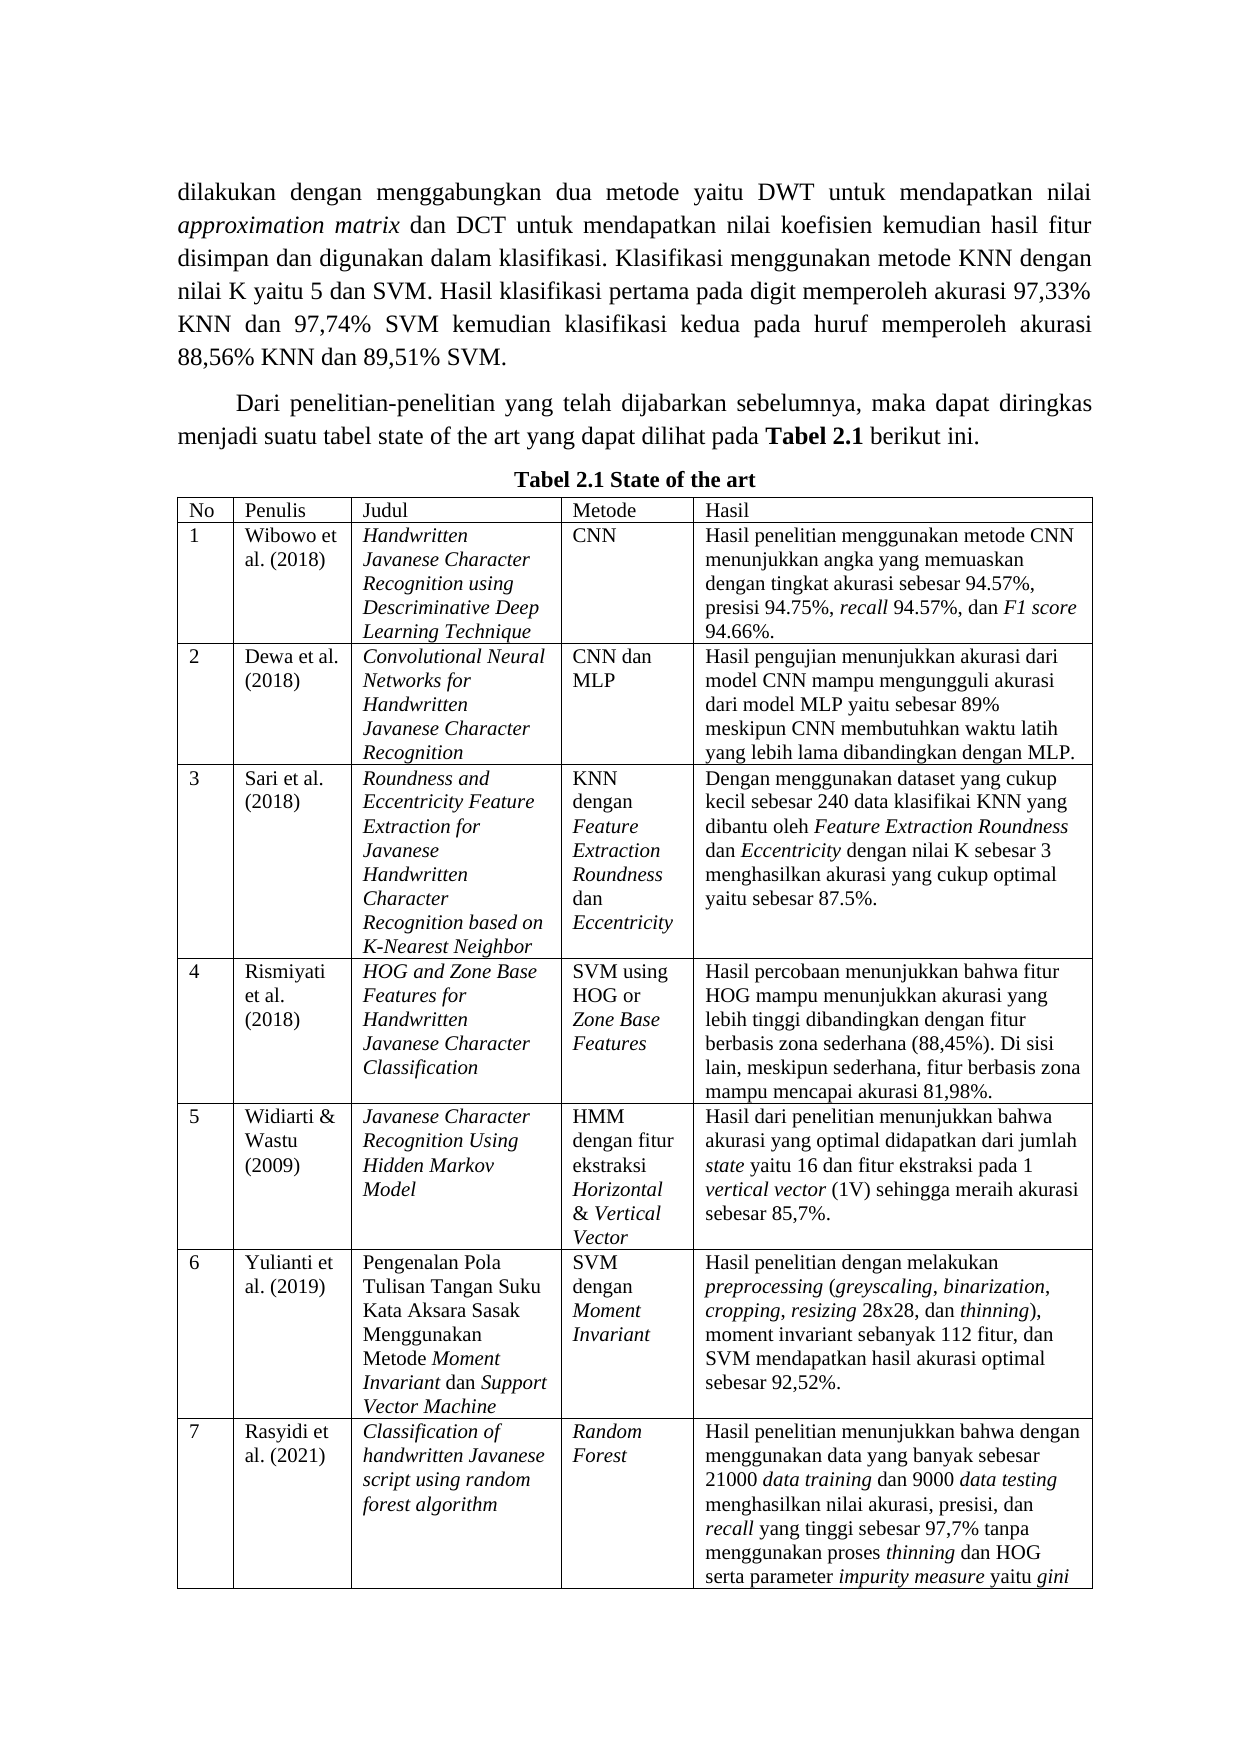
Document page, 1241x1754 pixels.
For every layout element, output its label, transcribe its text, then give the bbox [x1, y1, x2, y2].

table_cell 4 [178, 959, 233, 1103]
table_cell SVM using HOG or Zone Base Features [562, 959, 693, 1103]
table_header Hasil [694, 498, 1092, 522]
table_cell Random Forest [562, 1419, 693, 1588]
table_cell KNN dengan Feature Extraction Roundness dan Eccentricity [562, 765, 693, 958]
table_cell Roundness and Eccentricity Feature Extraction for Javanese Handwritten Character Recognition based on K-Nearest Neighbor [352, 765, 561, 958]
table_cell Convolutional Neural Networks for Handwritten Javanese Character Recognition [352, 644, 561, 764]
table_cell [694, 1419, 1092, 1588]
table_cell Dengan menggunakan dataset yang cukup kecil sebesar 240 data klasifikai KNN yang dibantu oleh Feature Extraction Roundness dan Eccentricity dengan nilai K sebesar 3 menghasilkan akurasi yang cukup optimal yaitu sebesar 87.5%. [694, 765, 1092, 958]
text Dari penelitian-penelitian yang telah dijabarkan sebelumnya, maka dapat diringkas menjadi suatu tabel state of the art yang dapat dilihat pada Tabel 2.1 berikut ini. [177, 388, 1092, 449]
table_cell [352, 1419, 561, 1588]
table_cell 5 [178, 1104, 233, 1249]
table_header Metode [562, 498, 693, 522]
table_cell HMM dengan fitur ekstraksi Horizontal & Vertical Vector [562, 1104, 693, 1249]
table_cell Sari et al. (2018) [234, 765, 351, 958]
table_cell Hasil penelitian menggunakan metode CNN menunjukkan angka yang memuaskan dengan tingkat akurasi sebesar 94.57%, presisi 94.75%, recall 94.57%, dan F1 score 94.66%. [694, 523, 1092, 643]
table_header No [178, 498, 233, 522]
table_cell Dewa et al. (2018) [234, 644, 351, 764]
table_cell SVM dengan Moment Invariant [562, 1250, 693, 1418]
text Tabel 2.1 State of the art [177, 466, 1092, 493]
table_header Penulis [234, 498, 351, 522]
table_cell Pengenalan Pola Tulisan Tangan Suku Kata Aksara Sasak Menggunakan Metode Moment Invariant dan Support Vector Machine [352, 1250, 561, 1418]
table_cell 2 [178, 644, 233, 764]
table_cell 7 [178, 1419, 233, 1588]
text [177, 177, 1092, 371]
table_cell Hasil dari penelitian menunjukkan bahwa akurasi yang optimal didapatkan dari jumlah state yaitu 16 dan fitur ekstraksi pada 1 vertical vector (1V) sehingga meraih akurasi sebesar 85,7%. [694, 1104, 1092, 1249]
table_cell Rismiyati et al. (2018) [234, 959, 351, 1103]
table_cell 1 [178, 523, 233, 643]
table_cell Hasil penelitian dengan melakukan preprocessing (greyscaling, binarization, cropping, resizing 28x28, dan thinning), moment invariant sebanyak 112 fitur, dan SVM mendapatkan hasil akurasi optimal sebesar 92,52%. [694, 1250, 1092, 1418]
table_cell CNN [562, 523, 693, 643]
table_cell Yulianti et al. (2019) [234, 1250, 351, 1418]
table_cell Handwritten Javanese Character Recognition using Descriminative Deep Learning Technique [352, 523, 561, 643]
table_header Judul [352, 498, 561, 522]
table_cell 3 [178, 765, 233, 958]
table_cell Hasil percobaan menunjukkan bahwa fitur HOG mampu menunjukkan akurasi yang lebih tinggi dibandingkan dengan fitur berbasis zona sederhana (88,45%). Di sisi lain, meskipun sederhana, fitur berbasis zona mampu mencapai akurasi 81,98%. [694, 959, 1092, 1103]
table_cell CNN dan MLP [562, 644, 693, 764]
table_cell 6 [178, 1250, 233, 1418]
table_cell Widiarti & Wastu (2009) [234, 1104, 351, 1249]
table_cell Hasil pengujian menunjukkan akurasi dari model CNN mampu mengungguli akurasi dari model MLP yaitu sebesar 89% meskipun CNN membutuhkan waktu latih yang lebih lama dibandingkan dengan MLP. [694, 644, 1092, 764]
table_cell HOG and Zone Base Features for Handwritten Javanese Character Classification [352, 959, 561, 1103]
table_cell Javanese Character Recognition Using Hidden Markov Model [352, 1104, 561, 1249]
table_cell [234, 1419, 351, 1588]
table_cell Wibowo et al. (2018) [234, 523, 351, 643]
